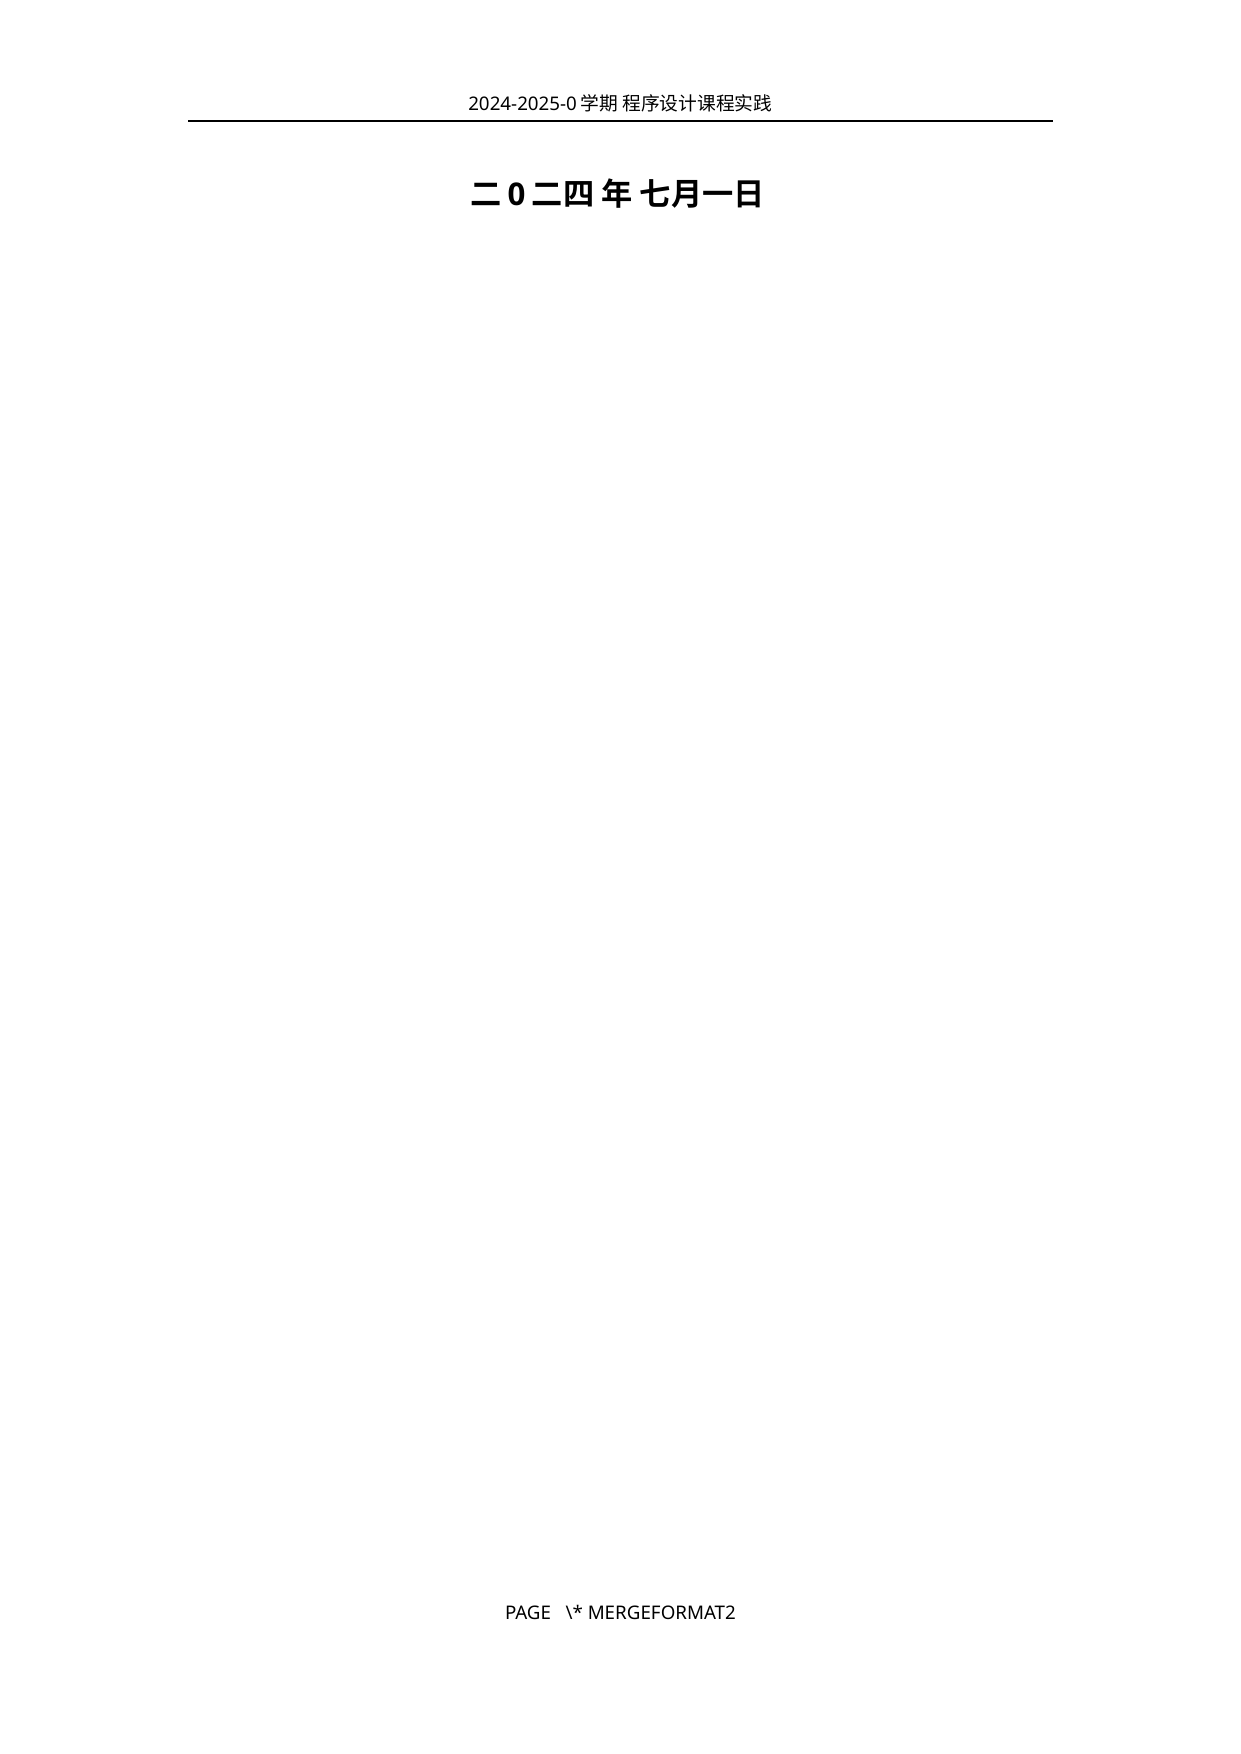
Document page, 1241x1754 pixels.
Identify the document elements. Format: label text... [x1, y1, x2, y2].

text 二0二四 年 七月一日 [187, 160, 1053, 225]
